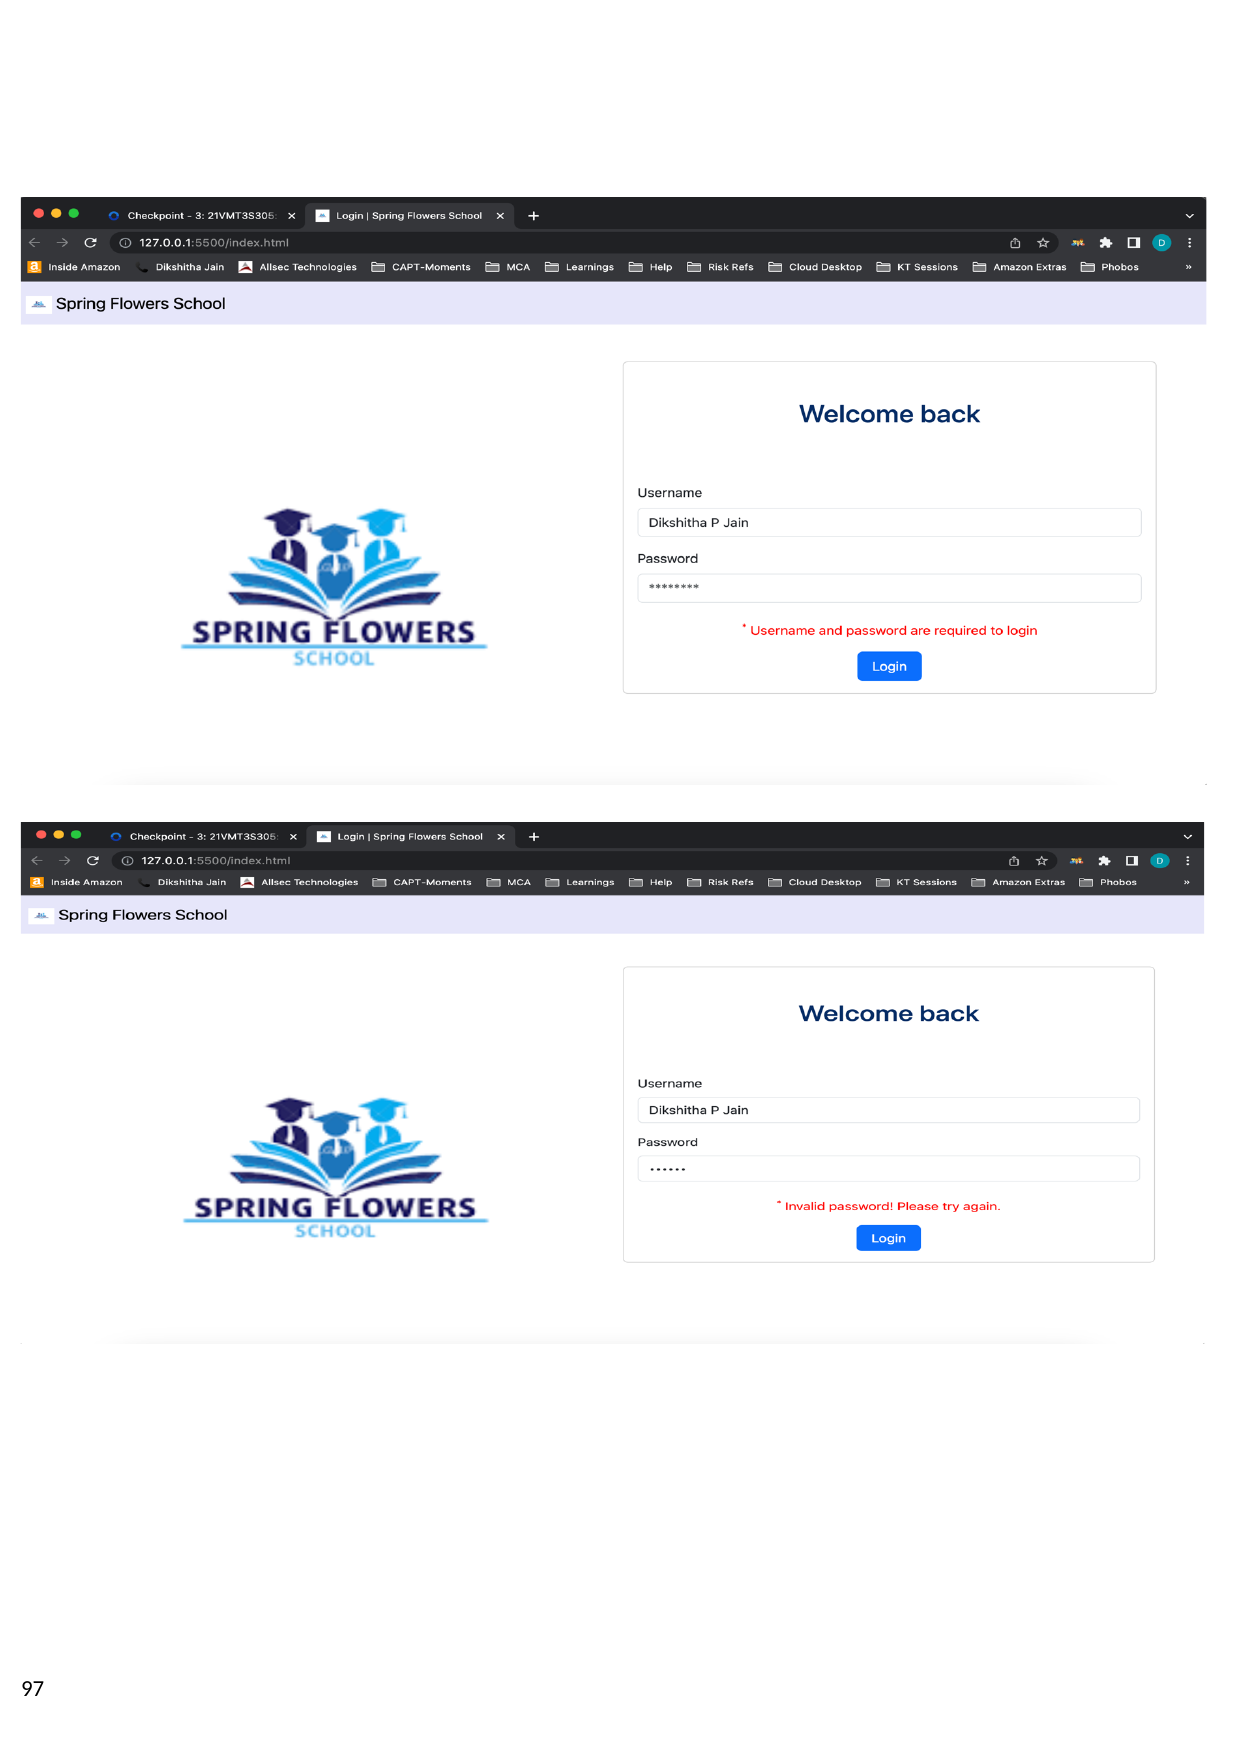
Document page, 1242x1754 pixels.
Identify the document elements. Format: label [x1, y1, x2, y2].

picture [20, 197, 1207, 785]
picture [20, 822, 1205, 1344]
